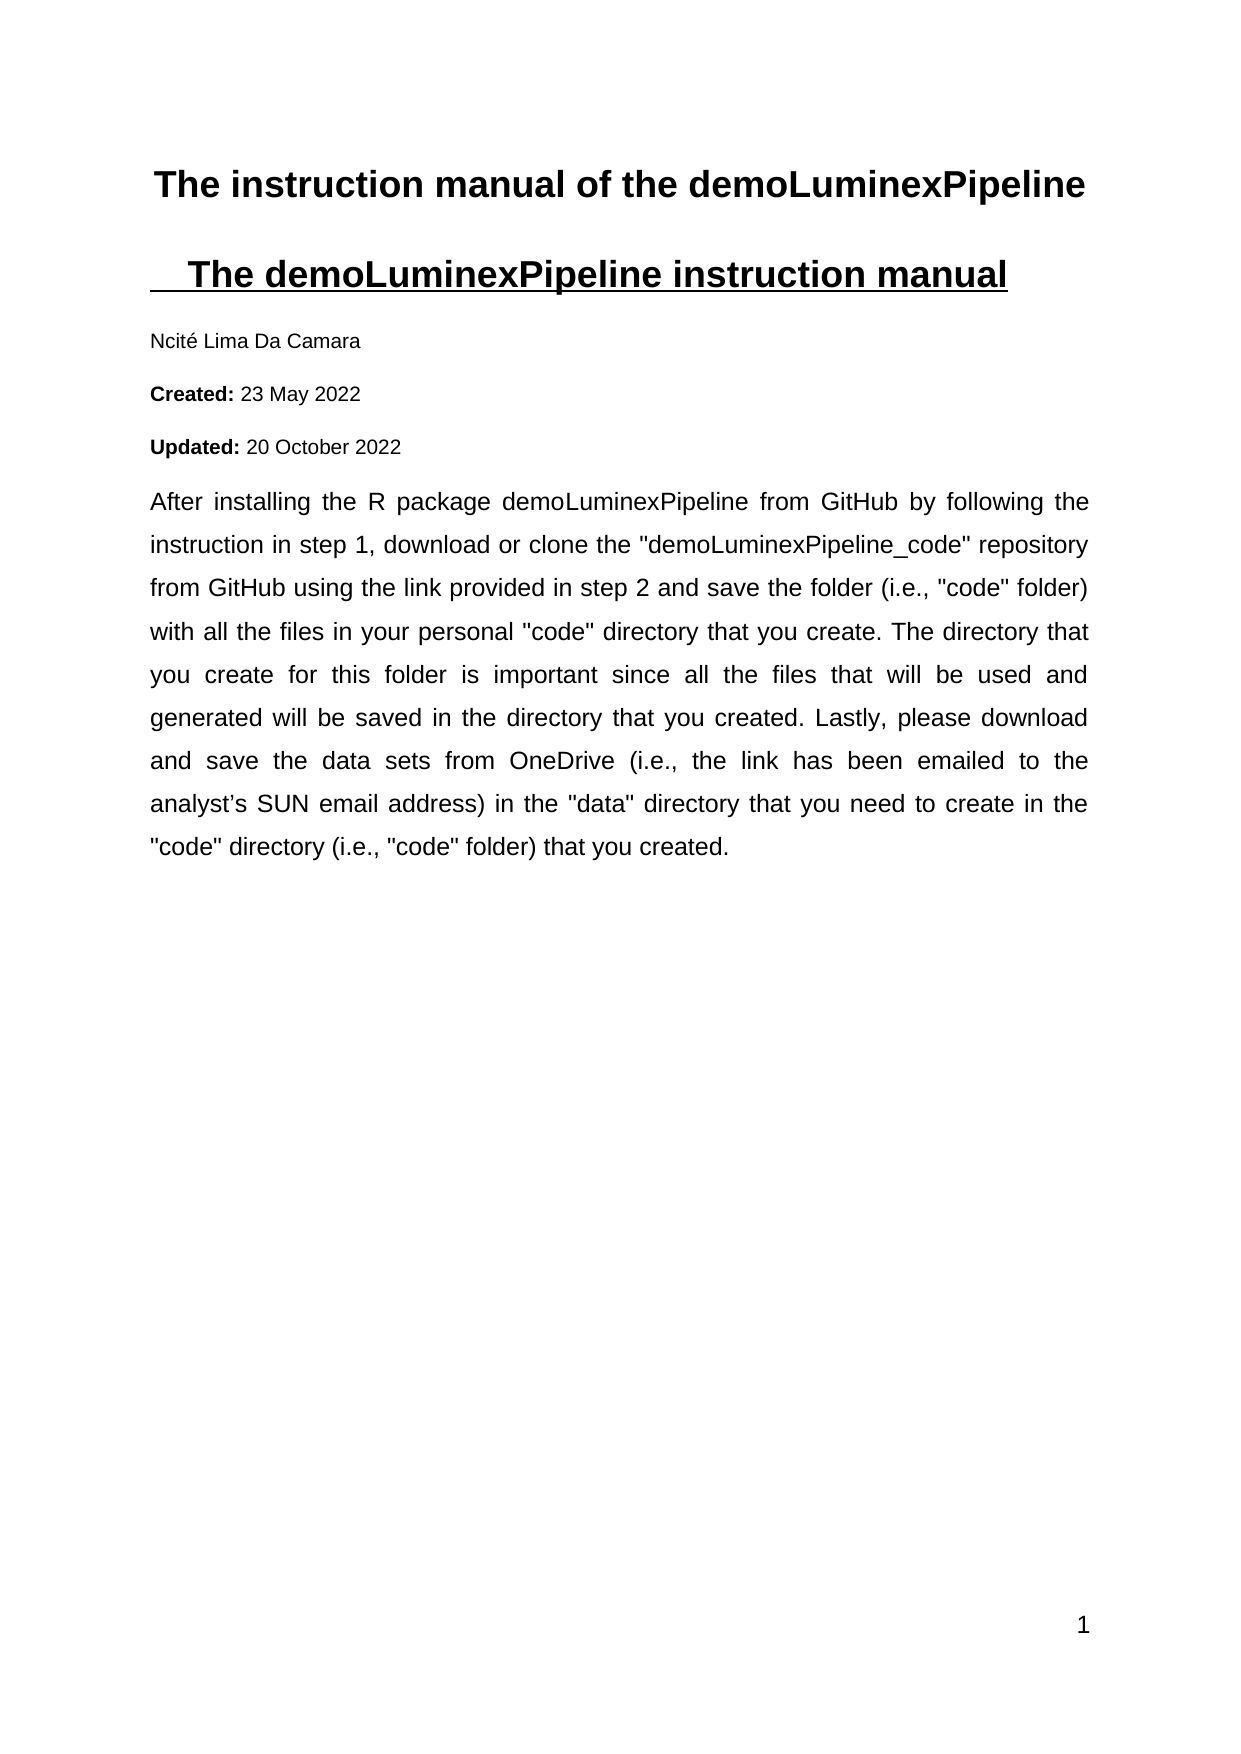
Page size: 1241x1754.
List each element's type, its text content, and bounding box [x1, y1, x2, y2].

text Updated: 20 October 2022 [150, 434, 1090, 458]
text Created: 23 May 2022 [150, 382, 1090, 406]
text After installing the R package demoLuminexPipeline from GitHub by following the instruction in step 1, download or clone the "demoLuminexPipeline_code" repository from GitHub using the link provided in step 2 and save the folder (i.e., "code" folder) with all the files in your personal "code" directory that you create. The directory that you create for this folder is important since all the files that will be used and generated will be saved in the directory that you created. Lastly, please download and save the data sets from OneDrive (i.e., the link has been emailed to the analyst’s SUN email address) in the "data" directory that you need to create in the "code" directory (i.e., "code" folder) that you created. [150, 487, 1090, 861]
subtitle The demoLuminexPipeline instruction manual [150, 252, 1090, 295]
text Ncité Lima Da Camara [150, 329, 1090, 353]
text The instruction manual of the demoLuminexPipeline [150, 162, 1090, 206]
